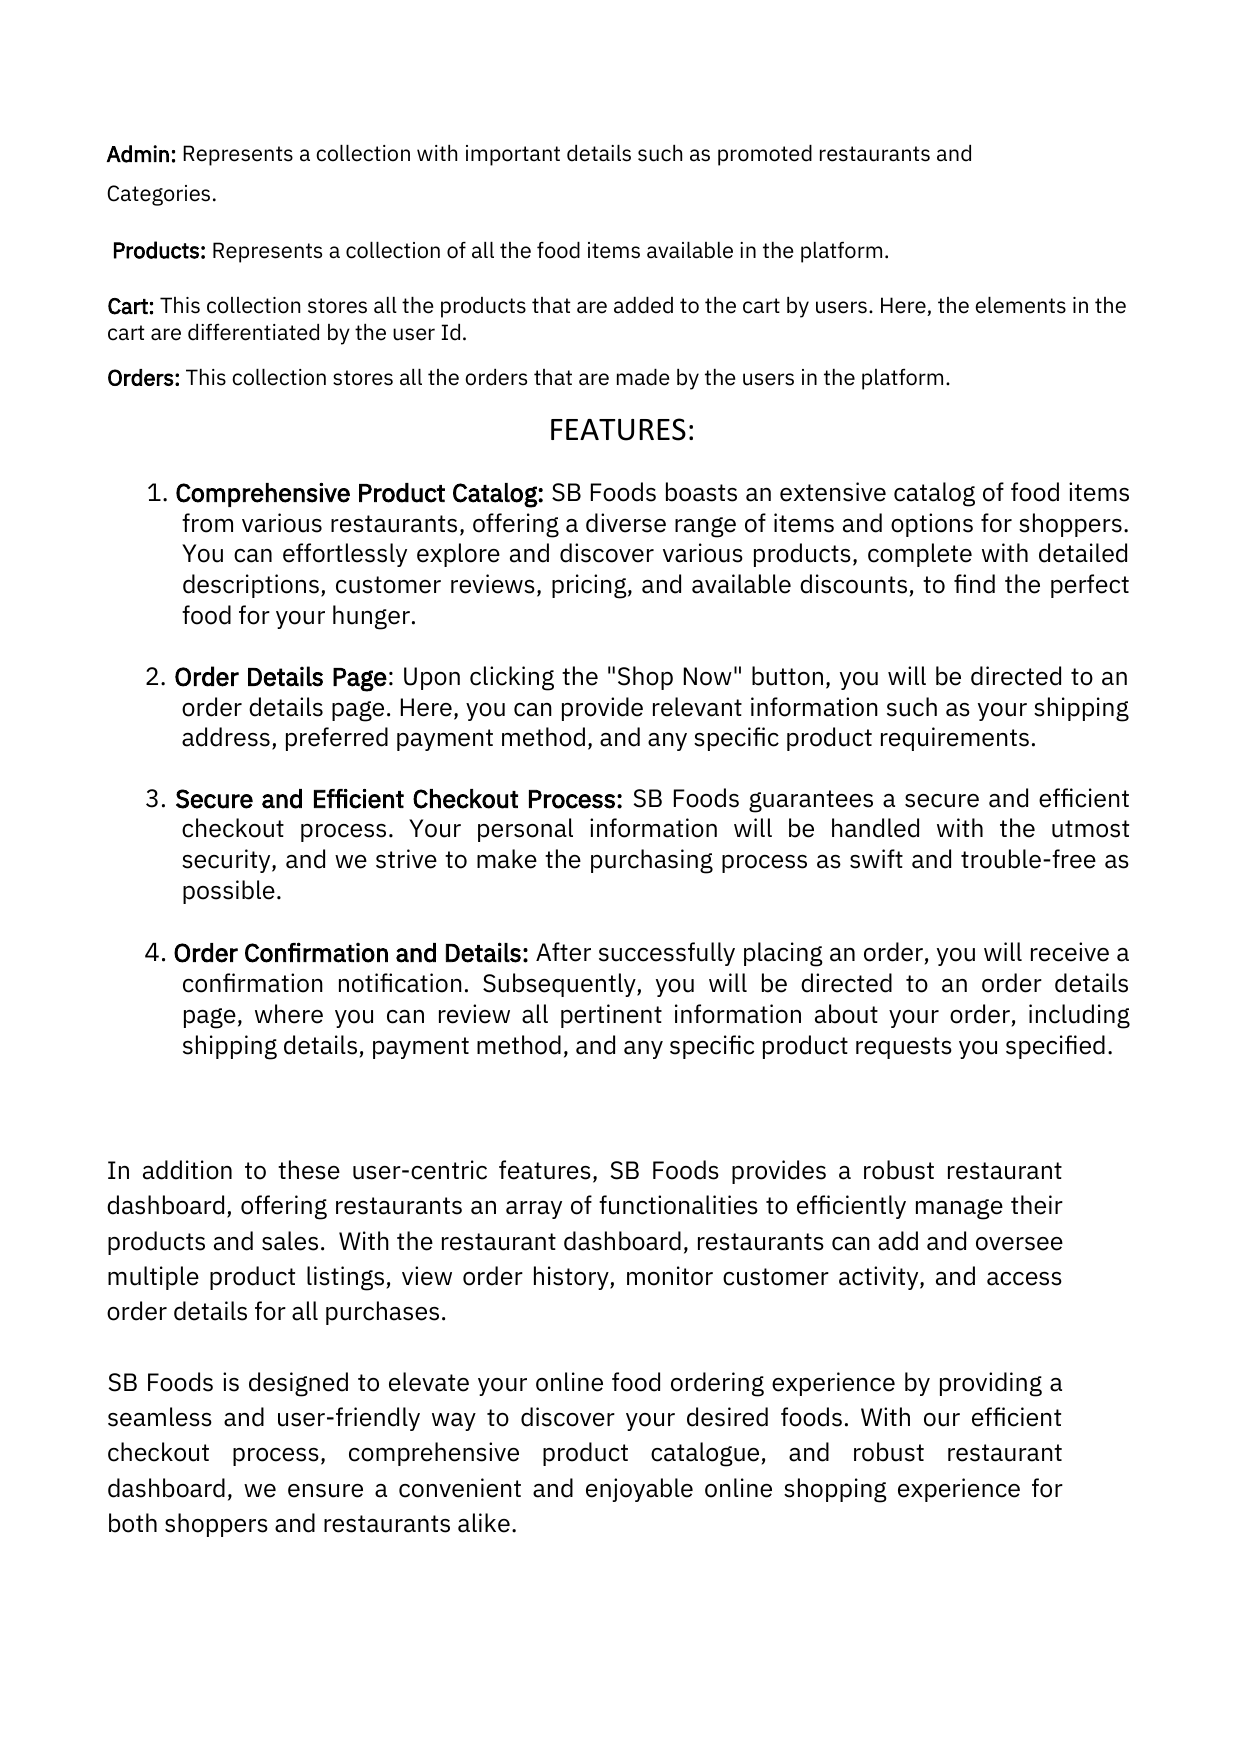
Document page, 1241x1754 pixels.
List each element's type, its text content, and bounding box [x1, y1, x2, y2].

text 4. Order Confirmation and Details: After successfully placing an order, you will receive a confirmation notification. Subsequently, you will be directed to an order details page, where you can review all pertinent information about your order, including shipping details, payment method, and any specific product requests you specified. [144, 936, 1131, 1061]
subtitle FEATURES: [106, 408, 1130, 449]
text Cart: This collection stores all the products that are added to the cart by users. Here, the elements in the cart are differentiated by the user Id. [107, 292, 1130, 346]
text SB Foods is designed to elevate your online food ordering experience by providing a seamless and user-friendly way to discover your desired foods. With our efficient checkout process, comprehensive product catalogue, and robust restaurant dashboard, we ensure a convenient and enjoyable online shopping experience for both shoppers and restaurants alike. [107, 1365, 1064, 1539]
text 2. Order Details Page: Upon clicking the "Shop Now" button, you will be directed to an order details page. Here, you can provide relevant information such as your shipping address, preferred payment method, and any specific product requirements. [144, 661, 1131, 754]
text 3. Secure and Efficient Checkout Process: SB Foods guarantees a secure and efficient checkout process. Your personal information will be handled with the utmost security, and we strive to make the purchasing process as swift and trouble-free as possible. [145, 783, 1131, 907]
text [106, 139, 1027, 208]
text 1. Comprehensive Product Catalog: SB Foods boasts an extensive catalog of food items from various restaurants, offering a diverse range of items and options for shoppers. You can effortlessly explore and discover various products, complete with detailed descriptions, customer reviews, pricing, and available discounts, to find the perfect food for your hunger. [147, 477, 1131, 632]
text Orders: This collection stores all the orders that are made by the users in the platform. [107, 363, 1130, 391]
text In addition to these user-centric features, SB Foods provides a robust restaurant dashboard, offering restaurants an array of functionalities to efficiently manage their products and sales. With the restaurant dashboard, restaurants can add and oversee multiple product listings, view order history, monitor customer activity, and access order details for all purchases. [106, 1153, 1064, 1328]
text Products: Represents a collection of all the food items available in the platform. [106, 236, 1027, 264]
